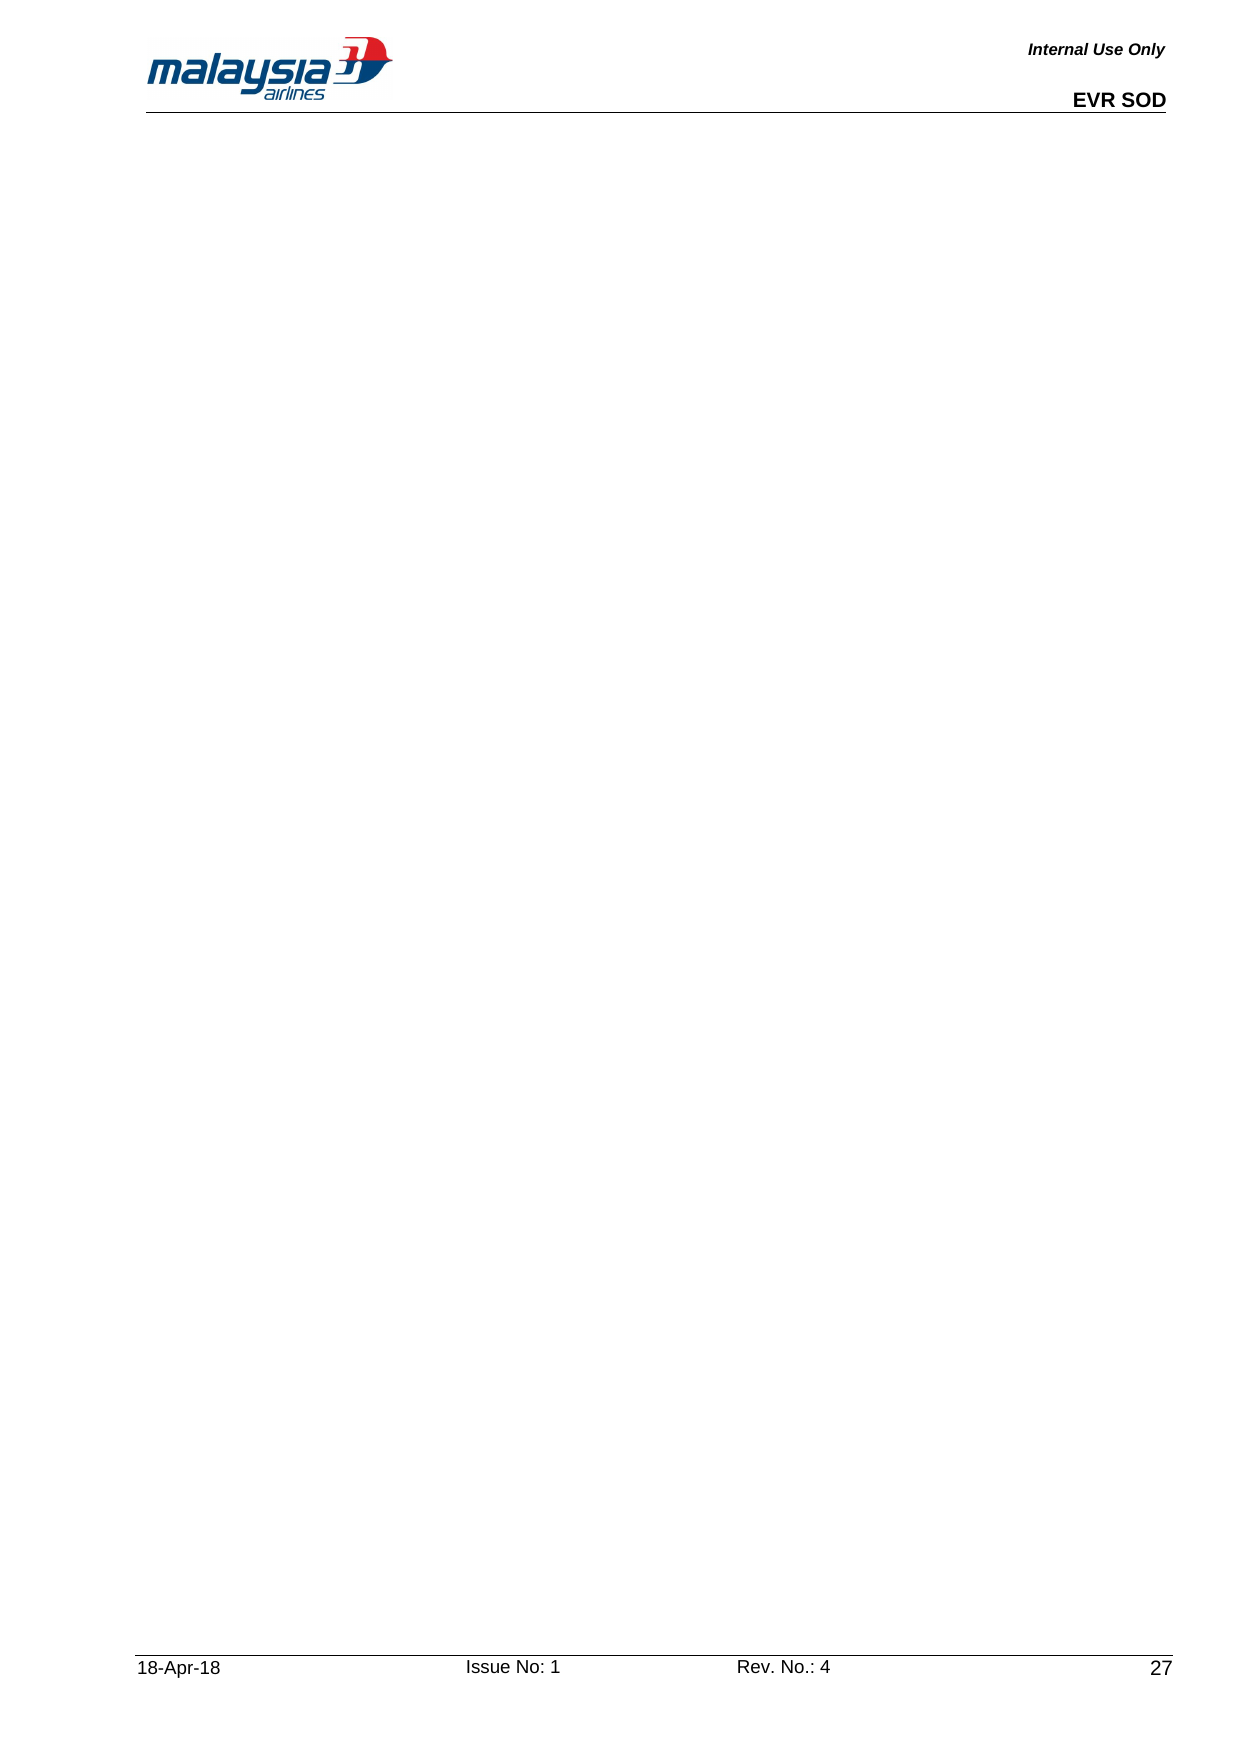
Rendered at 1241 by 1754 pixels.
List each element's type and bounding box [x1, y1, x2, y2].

picture [147, 37, 393, 100]
